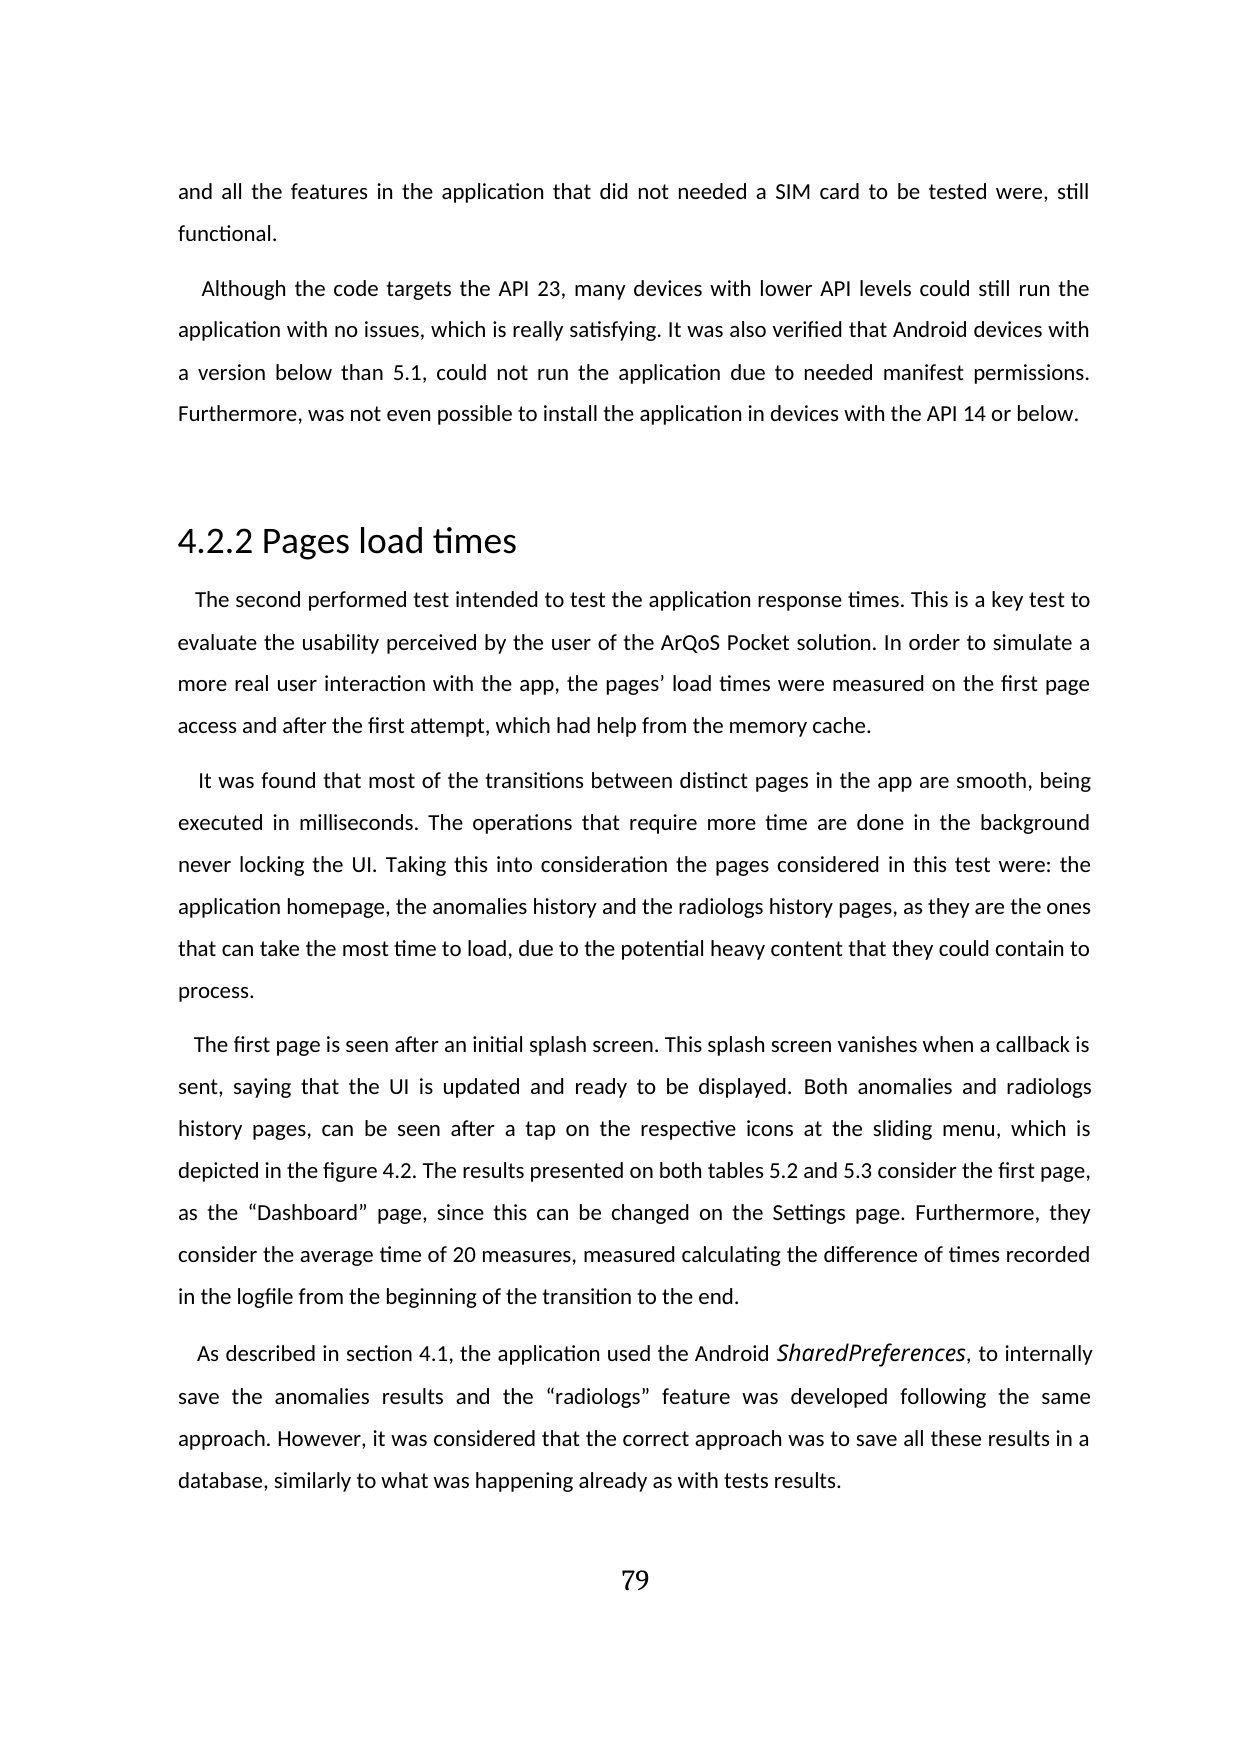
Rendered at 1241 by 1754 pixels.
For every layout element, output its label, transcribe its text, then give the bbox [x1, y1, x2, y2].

text Although the code targets the API 23, many devices with lower API levels could still run the application with no issues, which is really satisfying. as also verified that Android devices with a version below than 5.1, could not run the application due to manifest permissions. Furthermore, was not even possible to install the application in devices with the API 14 or below. [178, 274, 1092, 428]
text As described in section 4.1, the application used the Android SharedPreferences, to internally save the anomalies results and the “radiologs” feature was developed following the same approach. However, it was considered that the correct approach was to save all these results in a database, similarly to what was happening already as tests results. [178, 1337, 1092, 1494]
text The first page seen after an initial splash screen. This splash screen vanishes when a callback is sent, saying that the UI is updated and ready to be . Both anomalies and radiologs history pages, can be seen after a tap on the respective icons at the sliding menu, which is depicted in the figure 4.2. The results presented on both tables 5.2 and 5.3 consider the first page, as the “Dashboard” page, since this can be changed on the Settings page. Furthermore, they consider the average time of 20 measures, measured calculating the difference of times recorded in the logfile from the beginning of the transition to the end. [178, 1030, 1092, 1310]
text The second test intend to test the application response times. This is a key test to evaluate the perceived by the user o the ArQoS Pocket solution. In order to simulate a more real user interaction with the app, measured the first page and after the first attempt, which had help from the memory cache. [177, 586, 1092, 739]
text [178, 177, 1092, 247]
text as found that most of the transitions between distinct pages in the app are smooth, being executed in milliseconds. The operations that require more time are done in the background never locking the UI. Taking this into consideration the pages considered in this test were: the application homepage, the anomalies history and the radiologs history pages, the ones that take time to load, due to the potential heavy content that they could contain to process. [178, 766, 1092, 1004]
subtitle Pages load times [177, 517, 1092, 563]
